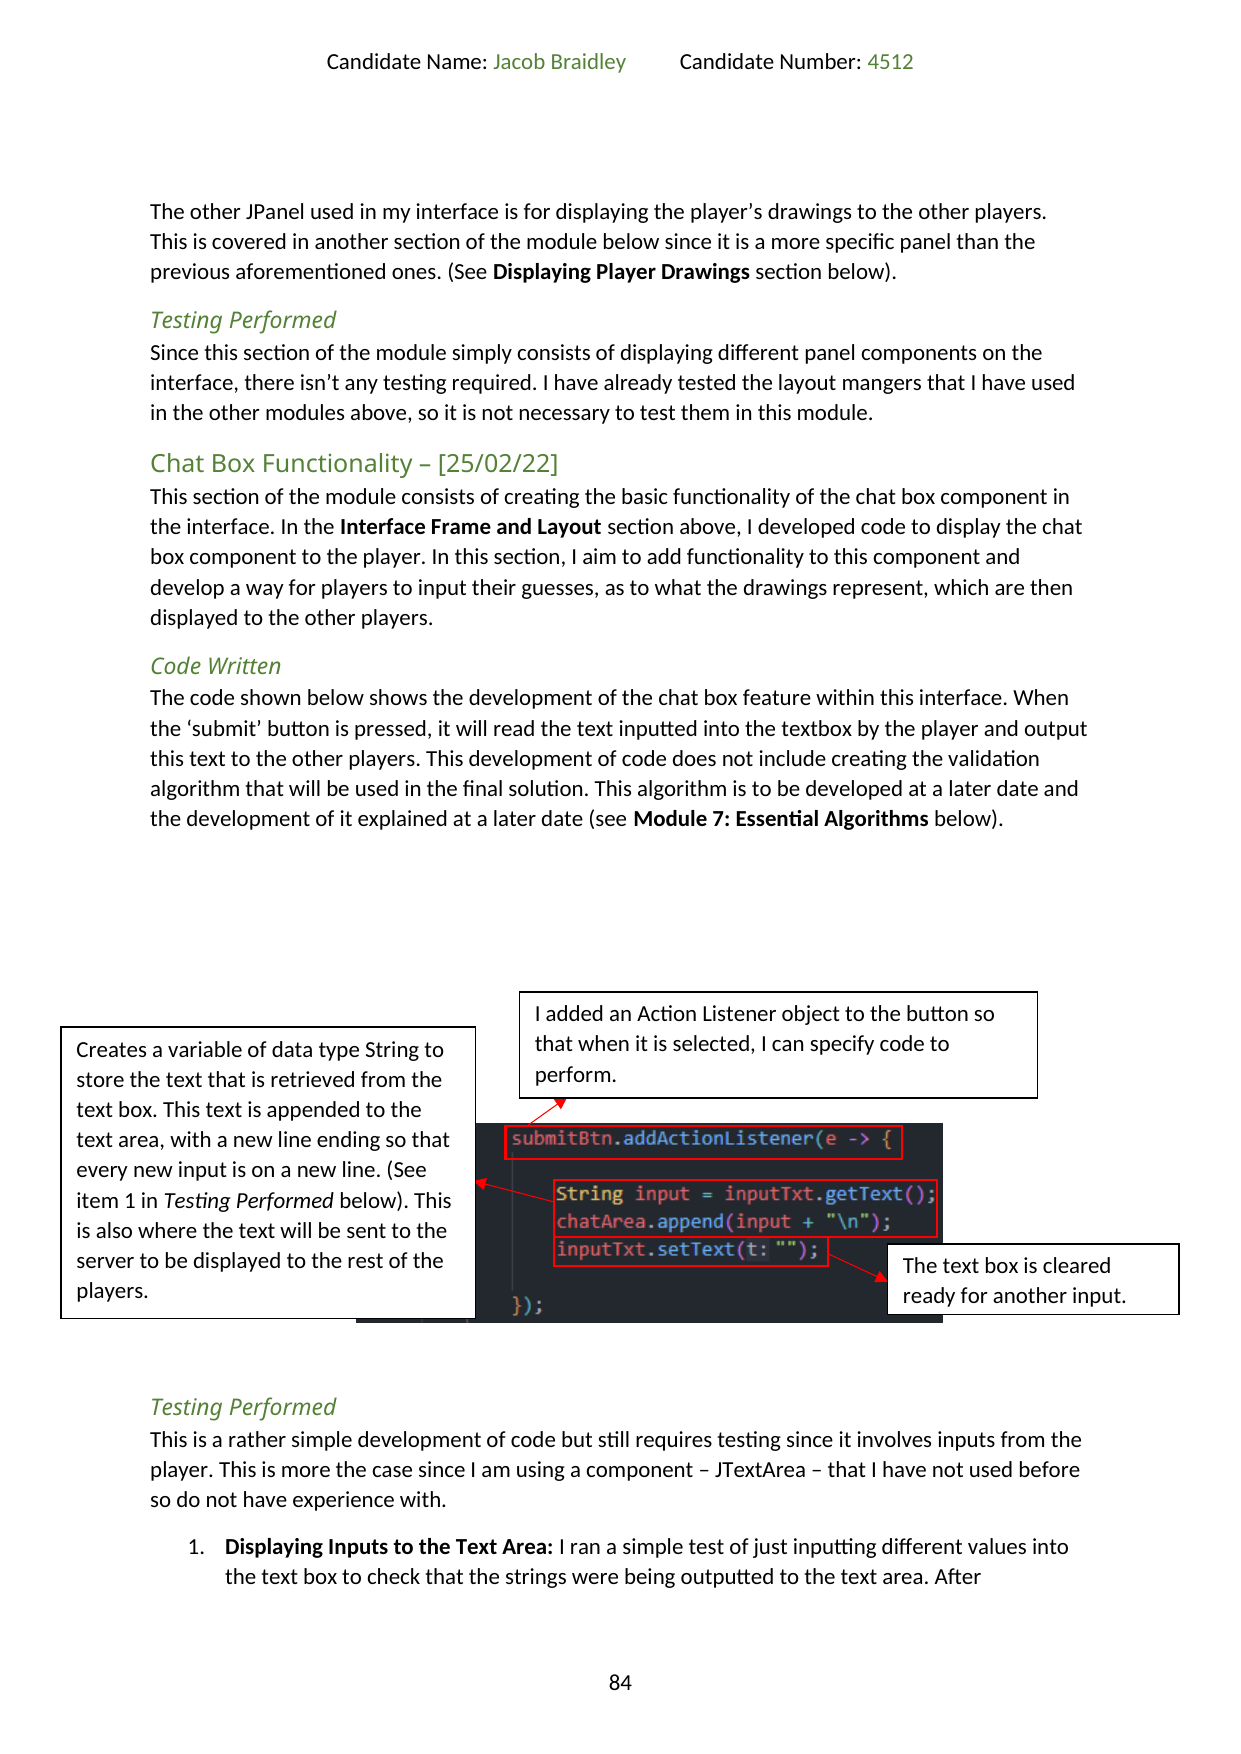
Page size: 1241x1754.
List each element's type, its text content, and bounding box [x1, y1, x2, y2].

text This section of the module consists of creating the basic functionality of the chat box component in the interface. In the Interface Frame and Layout section above, I developed code to display the chat box component to the player. In this section, I aim to add functionality to this component and develop a way for players to input their guesses, as to what the drawings represent, which are then displayed to the other players. [150, 482, 1090, 631]
text The code shown below shows the development of the chat box feature within this interface. When the ‘submit’ button is pressed, it will read the text inputted into the textbox by the player and output this text to the other players. This development of code does not include creating the validation algorithm that will be used in the final solution. This algorithm is to be developed at a later date and the development of it explained at a later date (see Module 7: Essential Algorithms below). [150, 683, 1090, 832]
picture [356, 1185, 943, 1323]
subtitle Testing Performed [150, 304, 1090, 335]
picture [507, 1127, 901, 1158]
picture [555, 1238, 827, 1265]
text This is a rather simple development of code but still requires testing since it involves inputs from the player. This is more the case since I am using a component – JTextArea – that I have not used before so do not have experience with. [150, 1425, 1090, 1513]
subtitle Chat Box Functionality – [25/02/22] [150, 445, 1090, 479]
subtitle Testing Performed [150, 1391, 1090, 1422]
text Since this section of the module simply consists of displaying different panel components on the interface, there isn’t any testing required. I have already tested the layout mangers that I have used in the other modules above, so it is not necessary to test them in this module. [150, 338, 1090, 426]
text The other JPanel used in my interface is for displaying the player’s drawings to the other players. This is covered in another section of the module below since it is a more specific panel than the previous aforementioned ones. (See Displaying Player Drawings section below). [150, 197, 1090, 285]
subtitle Code Written [150, 650, 1090, 681]
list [187, 1532, 1090, 1590]
picture [476, 1123, 943, 1279]
picture [555, 1181, 936, 1236]
